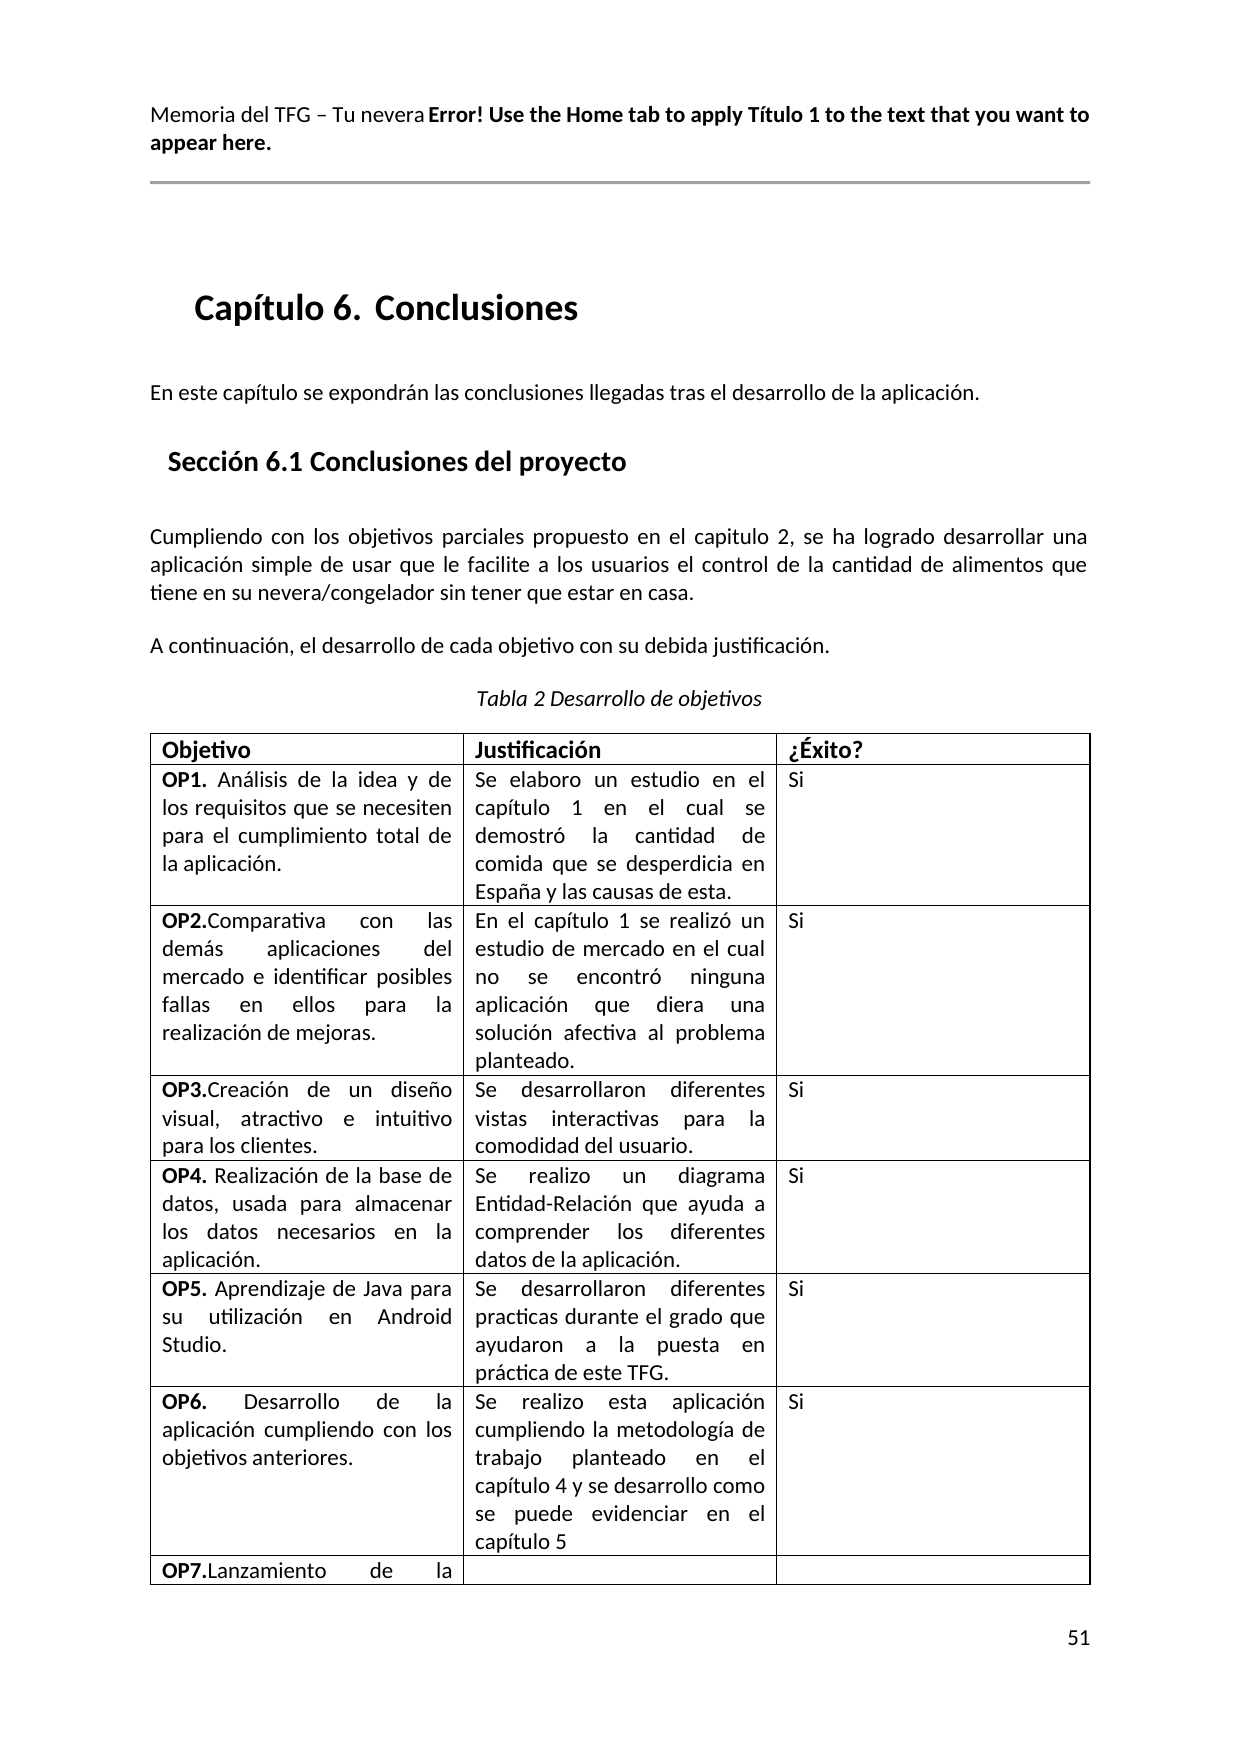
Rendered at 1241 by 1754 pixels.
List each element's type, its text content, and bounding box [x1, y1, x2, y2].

table_cell OP5. Aprendizaje de Java para su utilización en Android Studio. [151, 1274, 463, 1386]
table_header Objetivo [151, 734, 463, 764]
subtitle Conclusiones del proyecto [168, 443, 1090, 479]
table_cell Si [777, 1076, 1089, 1160]
table_cell [777, 1556, 1089, 1584]
table_cell OP4. Realización de la base de datos, usada para almacenar los datos necesarios en la aplicación. [151, 1161, 463, 1273]
text Tabla 2 Desarrollo de objetivos [150, 684, 1090, 712]
table_cell OP1. Análisis de la idea y de los requisitos que se necesiten para el cumplimiento total de la aplicación. [151, 765, 463, 905]
text Cumpliendo con los objetivos parciales propuesto en el capitulo 2, se ha logrado desarrollar una aplicación simple de usar que le facilite a los usuarios el control de la cantidad de alimentos que tiene en su nevera/congelador sin tener que estar en casa. [150, 522, 1090, 606]
table_cell [464, 1556, 776, 1584]
table_header Justificación [464, 734, 776, 764]
text A continuación, el desarrollo de cada objetivo con su debida justificación. [150, 631, 1090, 659]
table_cell OP3.Creación de un diseño visual, atractivo e intuitivo para los clientes. [151, 1076, 463, 1160]
table_cell Si [777, 1161, 1089, 1273]
table_cell Se elaboro un estudio en el capítulo 1 en el cual se demostró la cantidad de comida que se desperdicia en España y las causas de esta. [464, 765, 776, 905]
text En este capítulo se expondrán las conclusiones llegadas tras el desarrollo de la aplicación. [150, 378, 1090, 406]
table_cell Si [777, 765, 1089, 905]
table_cell OP2.Comparativa con las demás aplicaciones del mercado e identificar posibles fallas en ellos para la realización de mejoras. [151, 906, 463, 1074]
table_cell En el capítulo 1 se realizó un estudio de mercado en el cual no se encontró ninguna aplicación que diera una solución afectiva al problema planteado. [464, 906, 776, 1074]
table_cell Si [777, 1274, 1089, 1386]
table_cell Si [777, 1387, 1089, 1555]
table_cell Si [777, 906, 1089, 1074]
table_cell Se desarrollaron diferentes vistas interactivas para la comodidad del usuario. [464, 1076, 776, 1160]
table_cell OP6. Desarrollo de la aplicación cumpliendo con los objetivos anteriores. [151, 1387, 463, 1555]
subtitle Conclusiones [194, 284, 1090, 330]
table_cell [151, 1556, 463, 1584]
table_header ¿Éxito? [777, 734, 1089, 764]
table_cell Se realizo esta aplicación cumpliendo la metodología de trabajo planteado en el capítulo 4 y se desarrollo como se puede evidenciar en el capítulo 5 [464, 1387, 776, 1555]
table_cell Se realizo un diagrama Entidad-Relación que ayuda a comprender los diferentes datos de la aplicación. [464, 1161, 776, 1273]
table_cell Se desarrollaron diferentes practicas durante el grado que ayudaron a la puesta en práctica de este TFG. [464, 1274, 776, 1386]
